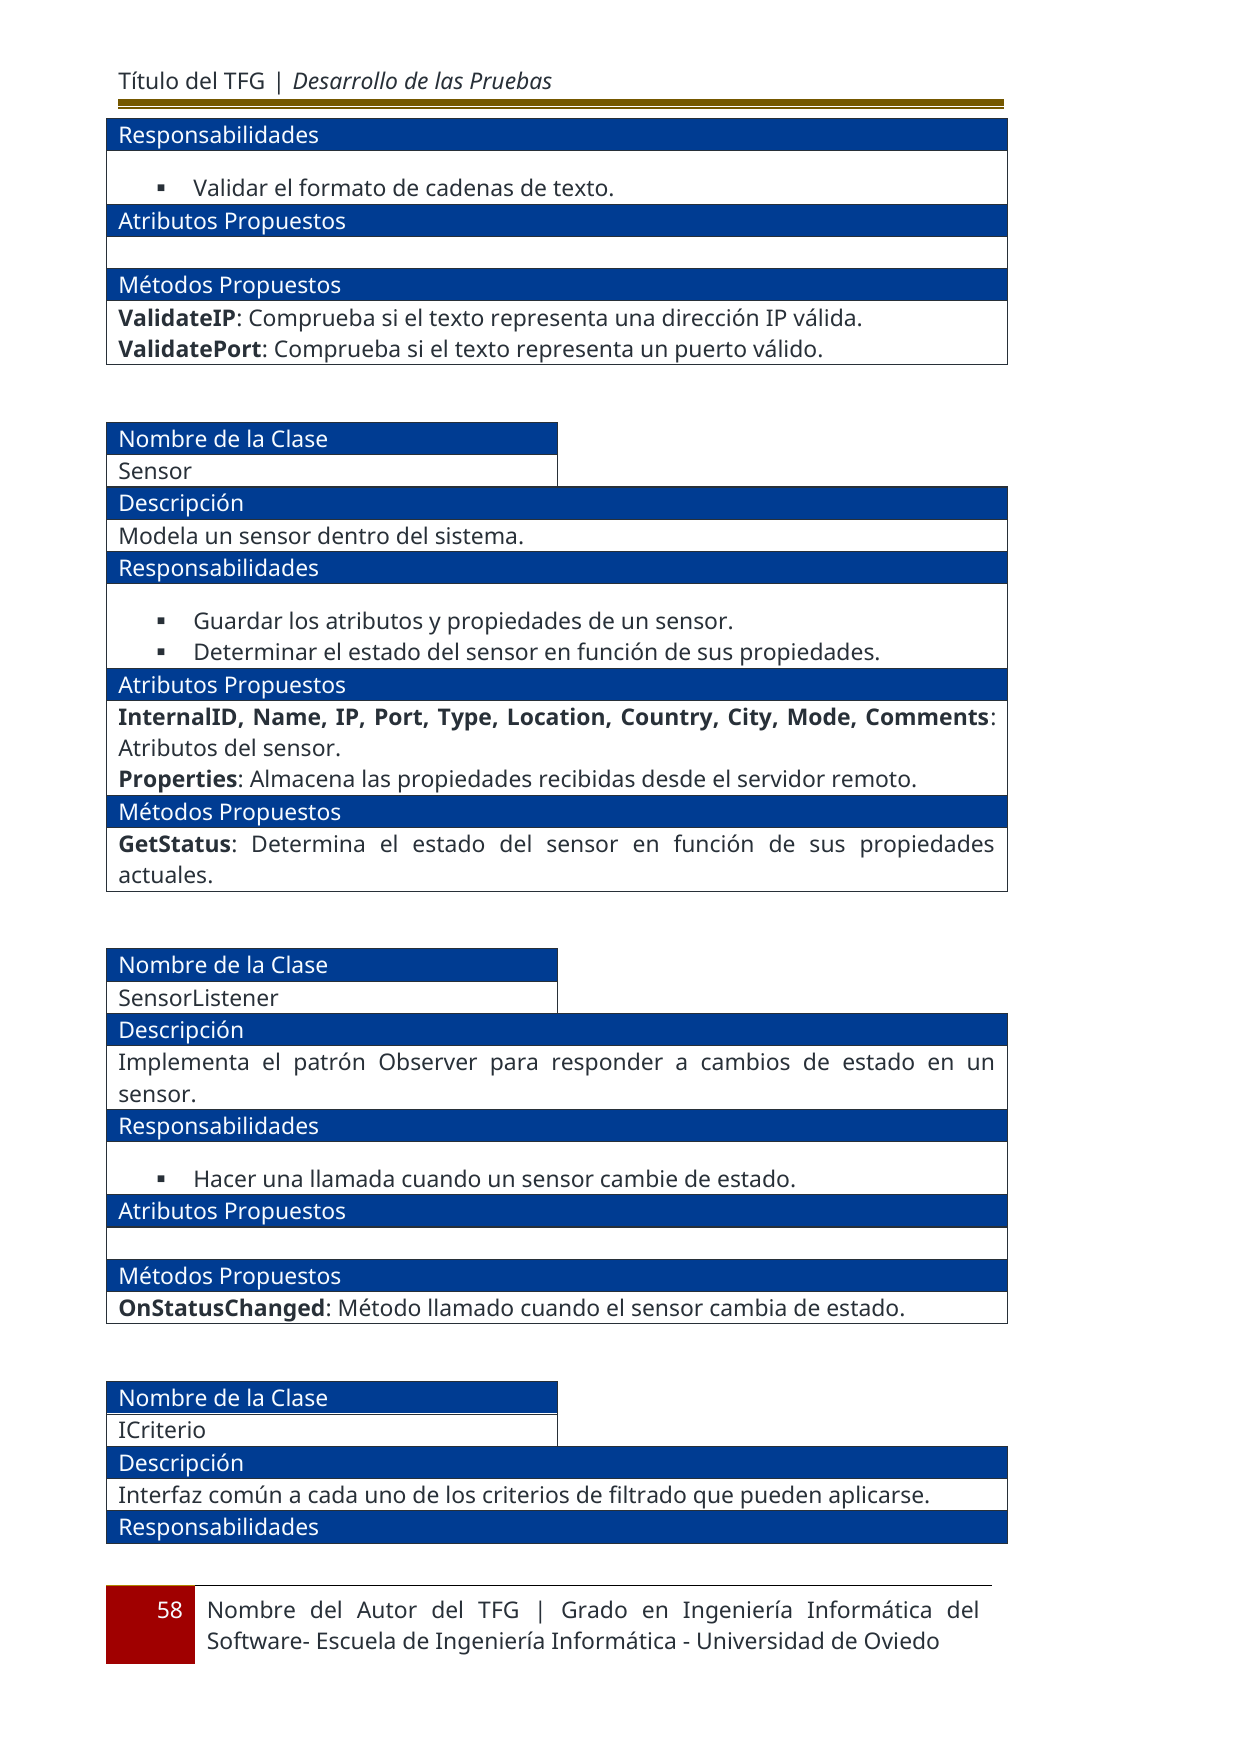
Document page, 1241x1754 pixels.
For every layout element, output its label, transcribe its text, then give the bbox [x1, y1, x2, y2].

table_cell Guardar los atributos y propiedades de un sensor. Determinar el estado del sensor en función de sus propiedades. [107, 584, 1007, 668]
table_header Nombre de la Clase [107, 423, 557, 454]
table_cell Métodos Propuestos [107, 796, 1007, 827]
table_cell Descripción [107, 1447, 1007, 1478]
table_cell Sensor [107, 455, 557, 486]
table_header Nombre de la Clase [107, 1382, 557, 1413]
table_cell Responsabilidades [107, 119, 1007, 150]
table_cell Métodos Propuestos [107, 1260, 1007, 1291]
table_cell Métodos Propuestos [107, 269, 1007, 300]
table_cell OnStatusChanged: Método llamado cuando el sensor cambia de estado. [107, 1292, 1007, 1323]
table_cell [107, 237, 1007, 268]
table_cell ValidateIP: Comprueba si el texto representa una dirección IP válida. ValidatePort: Comprueba si el texto representa un puerto válido. [107, 301, 1007, 364]
table_cell Descripción [107, 488, 1007, 519]
table_cell Atributos Propuestos [107, 669, 1007, 700]
table_cell Responsabilidades [107, 552, 1007, 583]
table_cell SensorListener [107, 982, 557, 1013]
table_cell Responsabilidades [107, 1511, 1007, 1543]
table_cell Atributos Propuestos [107, 205, 1007, 236]
table_cell Atributos Propuestos [107, 1195, 1007, 1226]
table_cell Descripción [107, 1014, 1007, 1045]
table_cell GetStatus: Determina el estado del sensor en función de sus propiedades actuales. [107, 828, 1007, 891]
table_cell [107, 1228, 1007, 1259]
table_cell Interfaz común a cada uno de los criterios de filtrado que pueden aplicarse. [107, 1479, 1007, 1510]
table_cell Implementa el patrón Observer para responder a cambios de estado en un sensor. [107, 1046, 1007, 1109]
table_cell InternalID, Name, IP, Port, Type, Location, Country, City, Mode, Comments: Atributos del sensor. Properties: Almacena las propiedades recibidas desde el servidor remoto. [107, 701, 1007, 795]
table_cell Modela un sensor dentro del sistema. [107, 520, 1007, 551]
table_cell Hacer una llamada cuando un sensor cambie de estado. [107, 1142, 1007, 1194]
table_header Nombre de la Clase [107, 949, 557, 981]
table_cell ICriterio [107, 1415, 557, 1446]
table_cell Validar el formato de cadenas de texto. [107, 151, 1007, 203]
table_cell Responsabilidades [107, 1110, 1007, 1141]
